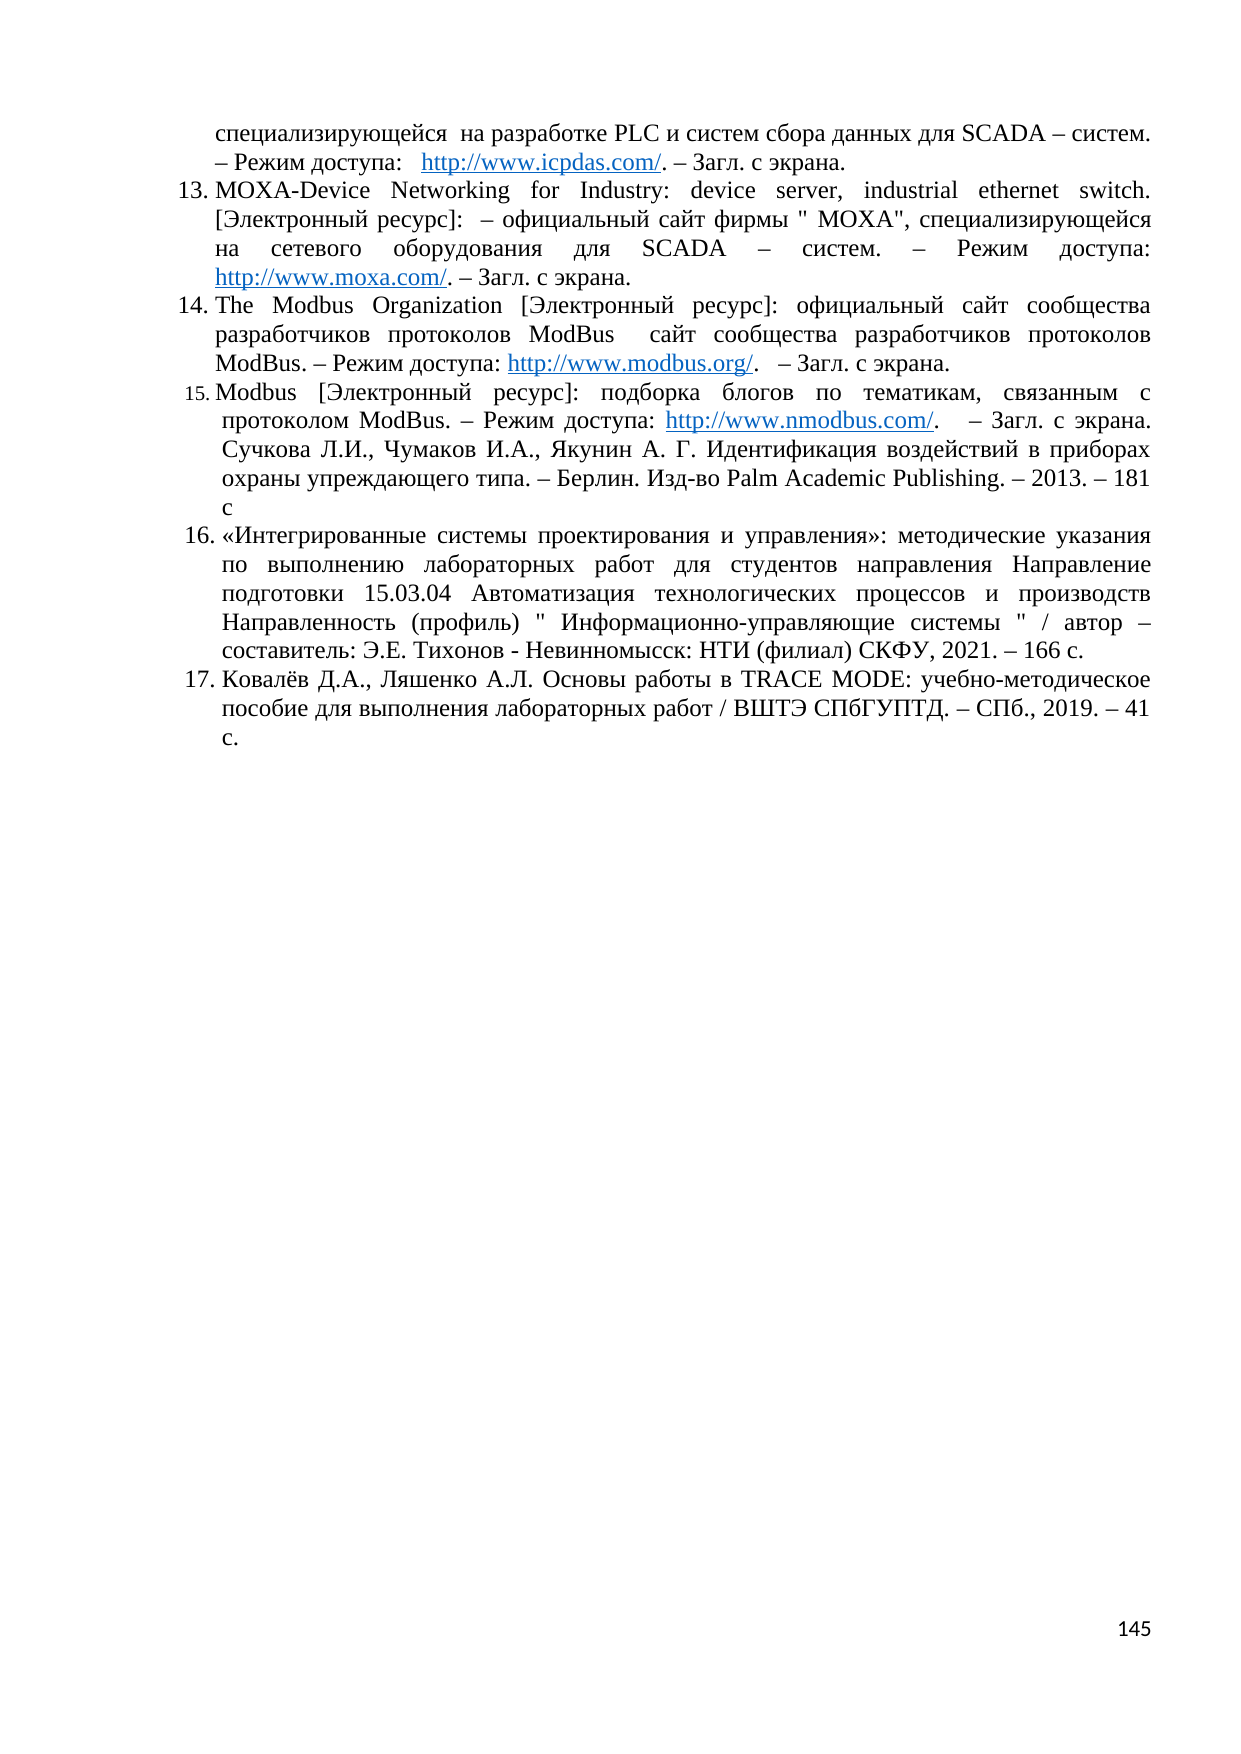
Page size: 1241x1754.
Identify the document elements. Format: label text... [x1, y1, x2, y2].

list Ковалёв Д.А., Ляшенко А.Л. Основы работы в TRACE MODE: учебно-методическое пособие для выполнения лабораторных работ / ВШТЭ СПбГУПТД. – СПб., 2019. – 41 с. [184, 664, 1152, 751]
list The Modbus Organization [Электронный ресурс]: официальный сайт сообщества разработчиков протоколов ModBus сайт сообщества разработчиков протоколов ModBus. – Режим доступа: http://www.modbus.org/. – Загл. с экрана. [177, 291, 1152, 377]
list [177, 118, 1152, 176]
list «Интегрированные системы проектирования и управления»: методические указания по выполнению лабораторных работ для студентов направления Направление подготовки 15.03.04 Автоматизация технологических процессов и производств Направленность (профиль) " Информационно-управляющие системы " / автор – составитель: Э.Е. Тихонов - Невинномысск: НТИ (филиал) СКФУ, 2021. – 166 с. [184, 521, 1152, 664]
list Modbus [Электронный ресурс]: подборка блогов по тематикам, связанным с протоколом ModBus. – Режим доступа: http://www.nmodbus.com/. – Загл. с экрана. Сучкова Л.И., Чумаков И.А., Якунин А. Г. Идентификация воздействий в приборах охраны упреждающего типа. – Берлин. Изд-во Palm Academic Publishing. – 2013. – 181 с [184, 377, 1152, 521]
list MOXA-Device Networking for Industry: device server, industrial ethernet switch. [Электронный ресурс]: – официальный сайт фирмы " MOXA", специализирующейся на сетевого оборудования для SCADA – систем. – Режим доступа: http://www.moxa.com/. – Загл. с экрана. [177, 176, 1152, 291]
